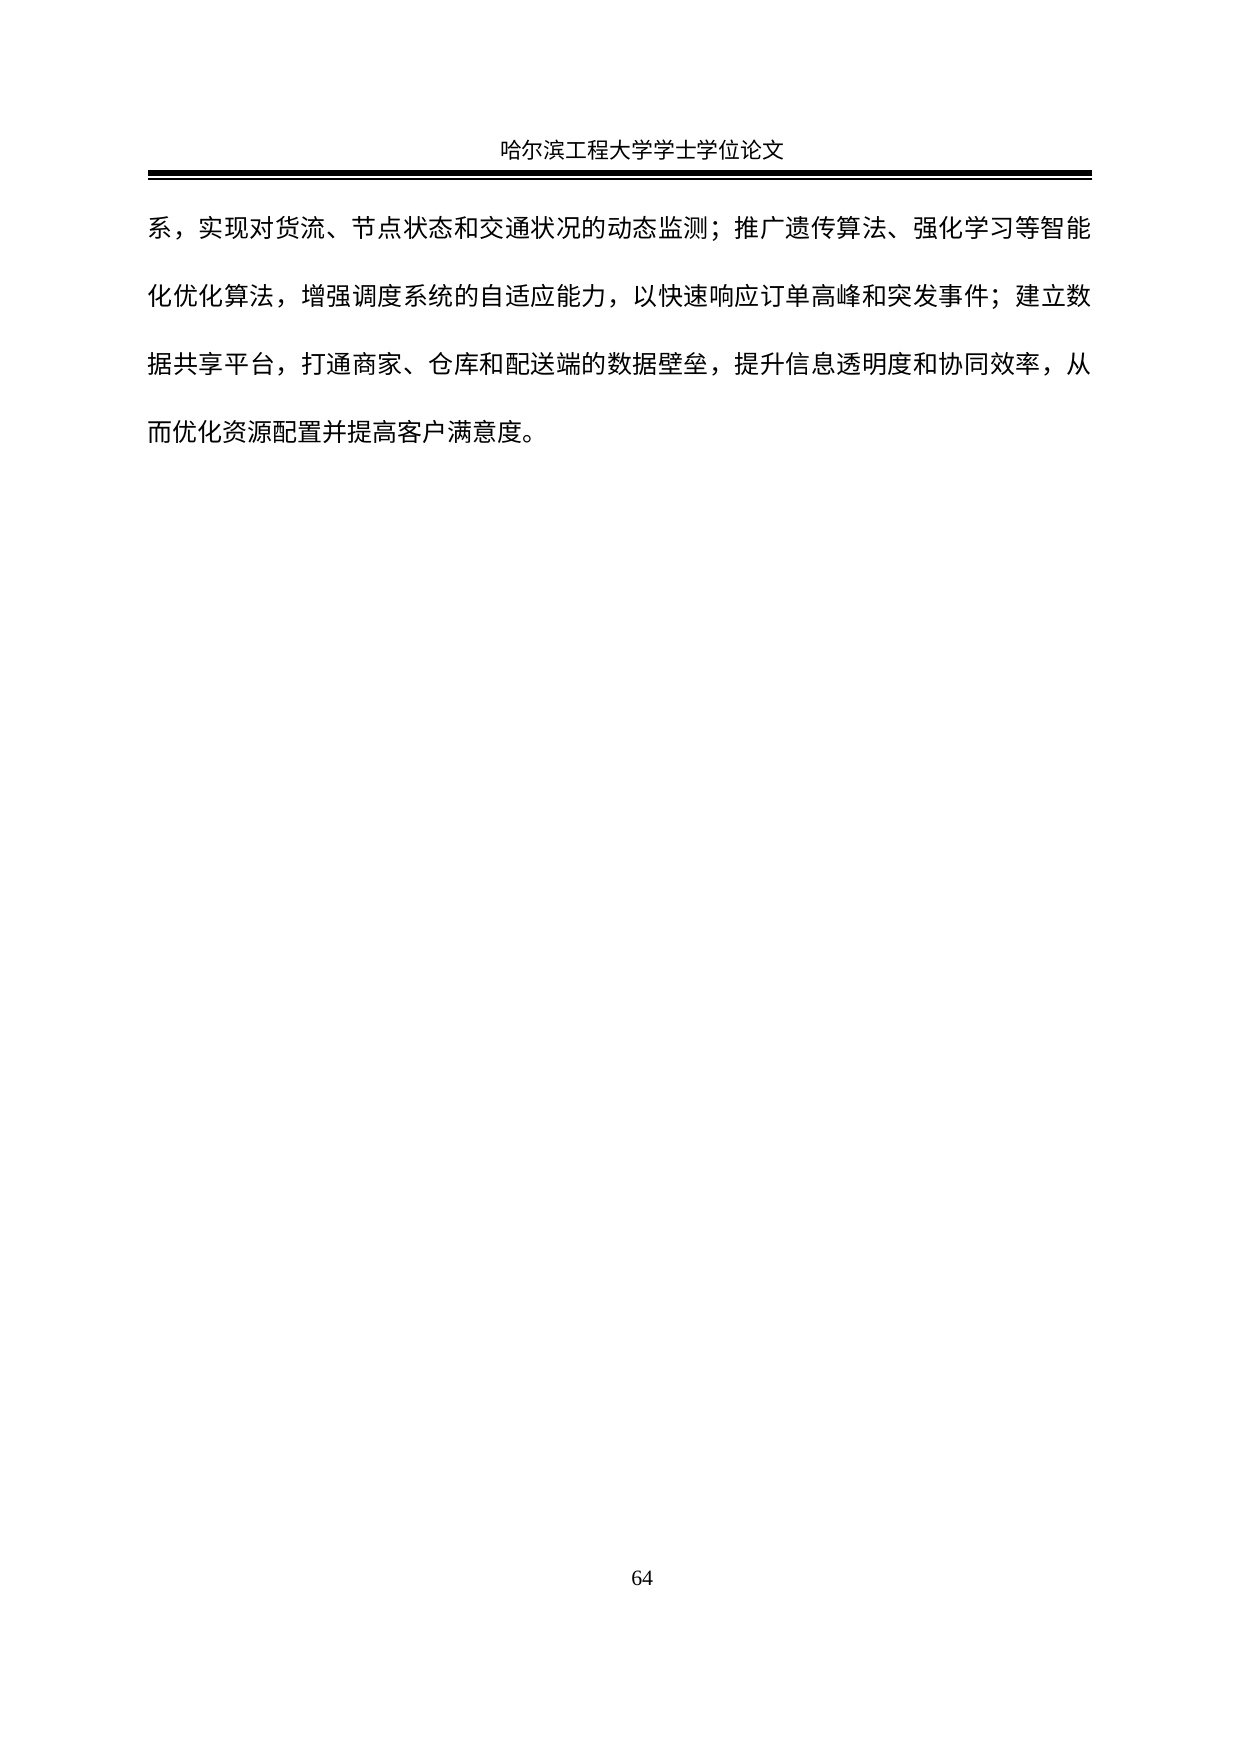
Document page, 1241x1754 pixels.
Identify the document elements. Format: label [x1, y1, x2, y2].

text [148, 193, 1092, 465]
